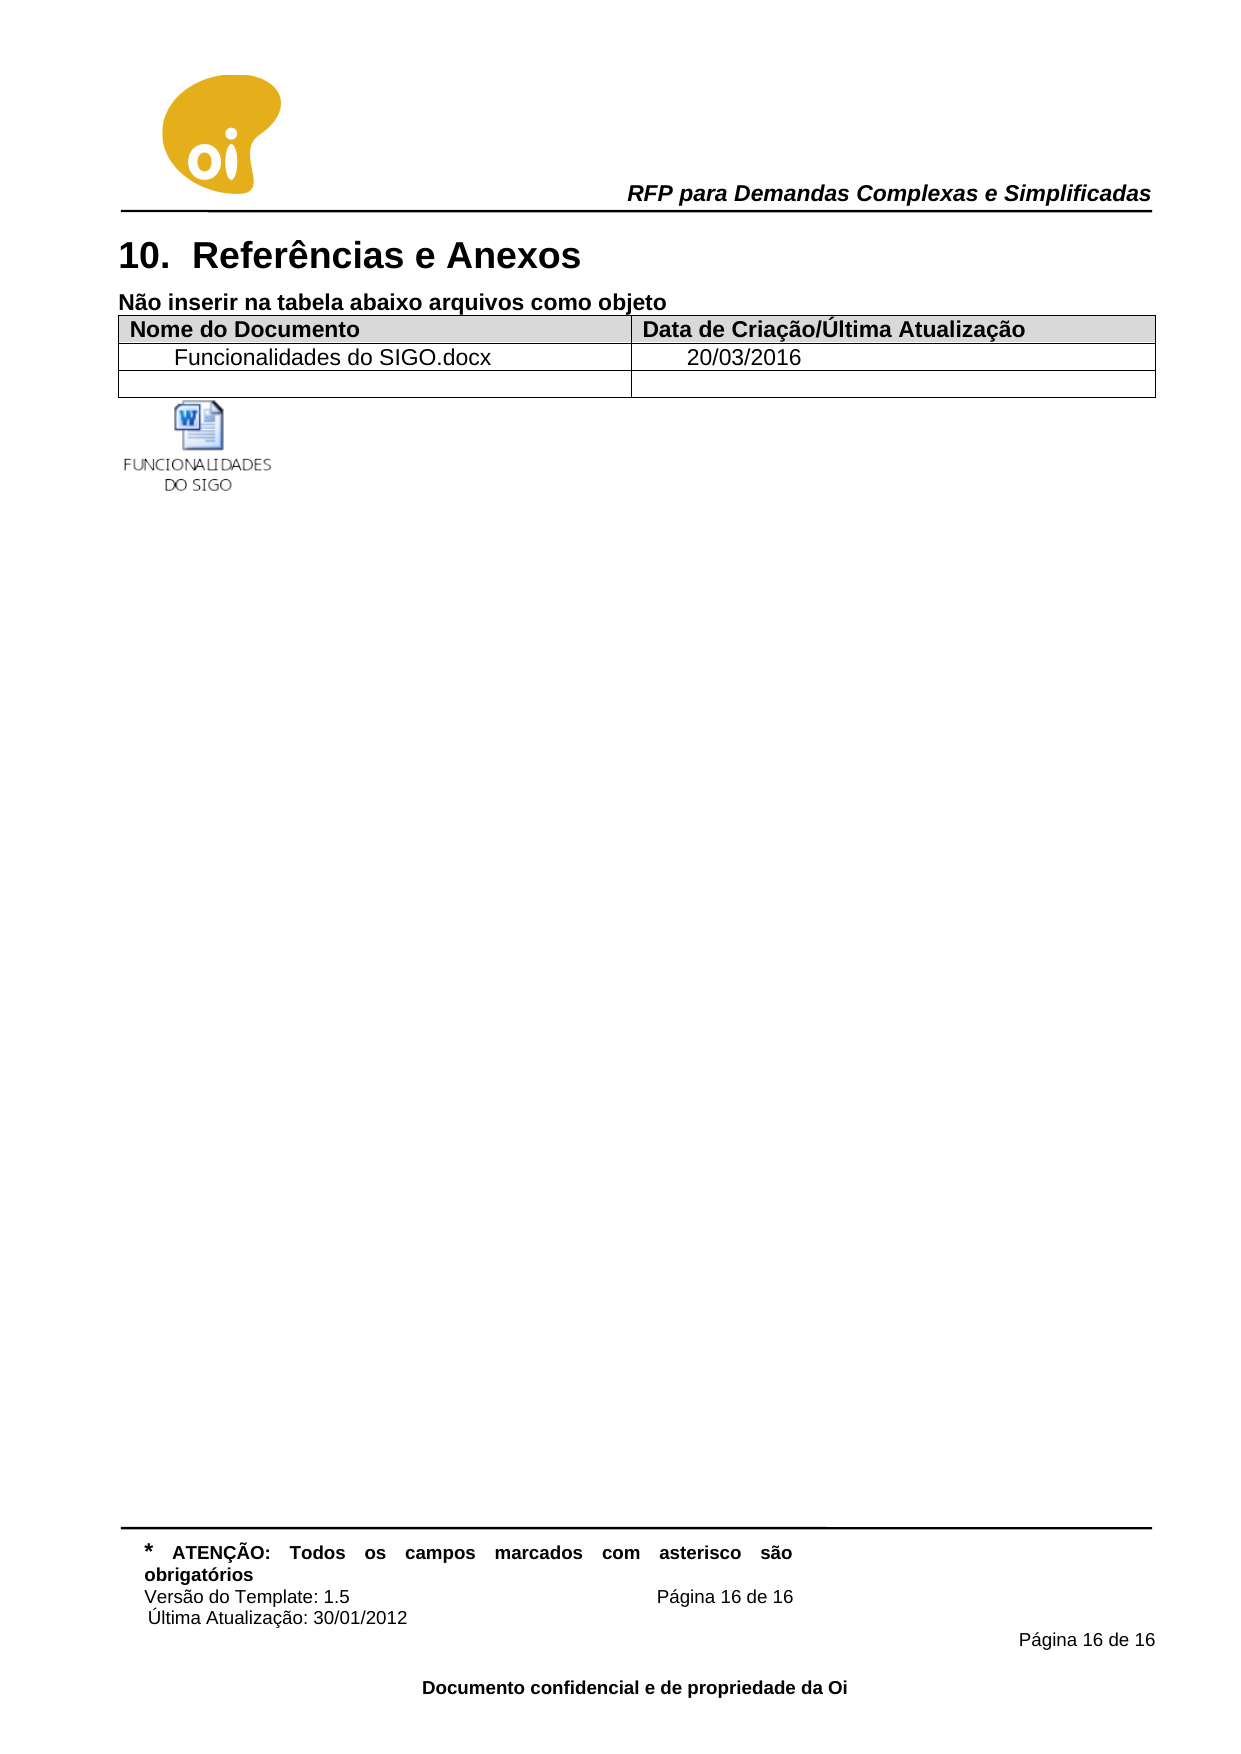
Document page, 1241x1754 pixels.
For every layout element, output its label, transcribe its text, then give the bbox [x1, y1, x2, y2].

table_cell Funcionalidades do SIGO.docx [119, 344, 631, 370]
table_cell 20/03/2016 [632, 344, 1155, 370]
picture [162, 75, 281, 194]
table_cell [119, 371, 631, 397]
table_header Nome do Documento [119, 316, 631, 342]
text Não inserir na tabela abaixo arquivos como objeto [118, 289, 1152, 315]
table_cell [632, 371, 1155, 397]
table_header Data de Criação/Última Atualização [632, 316, 1155, 342]
subtitle Referências e Anexos [118, 233, 1152, 276]
